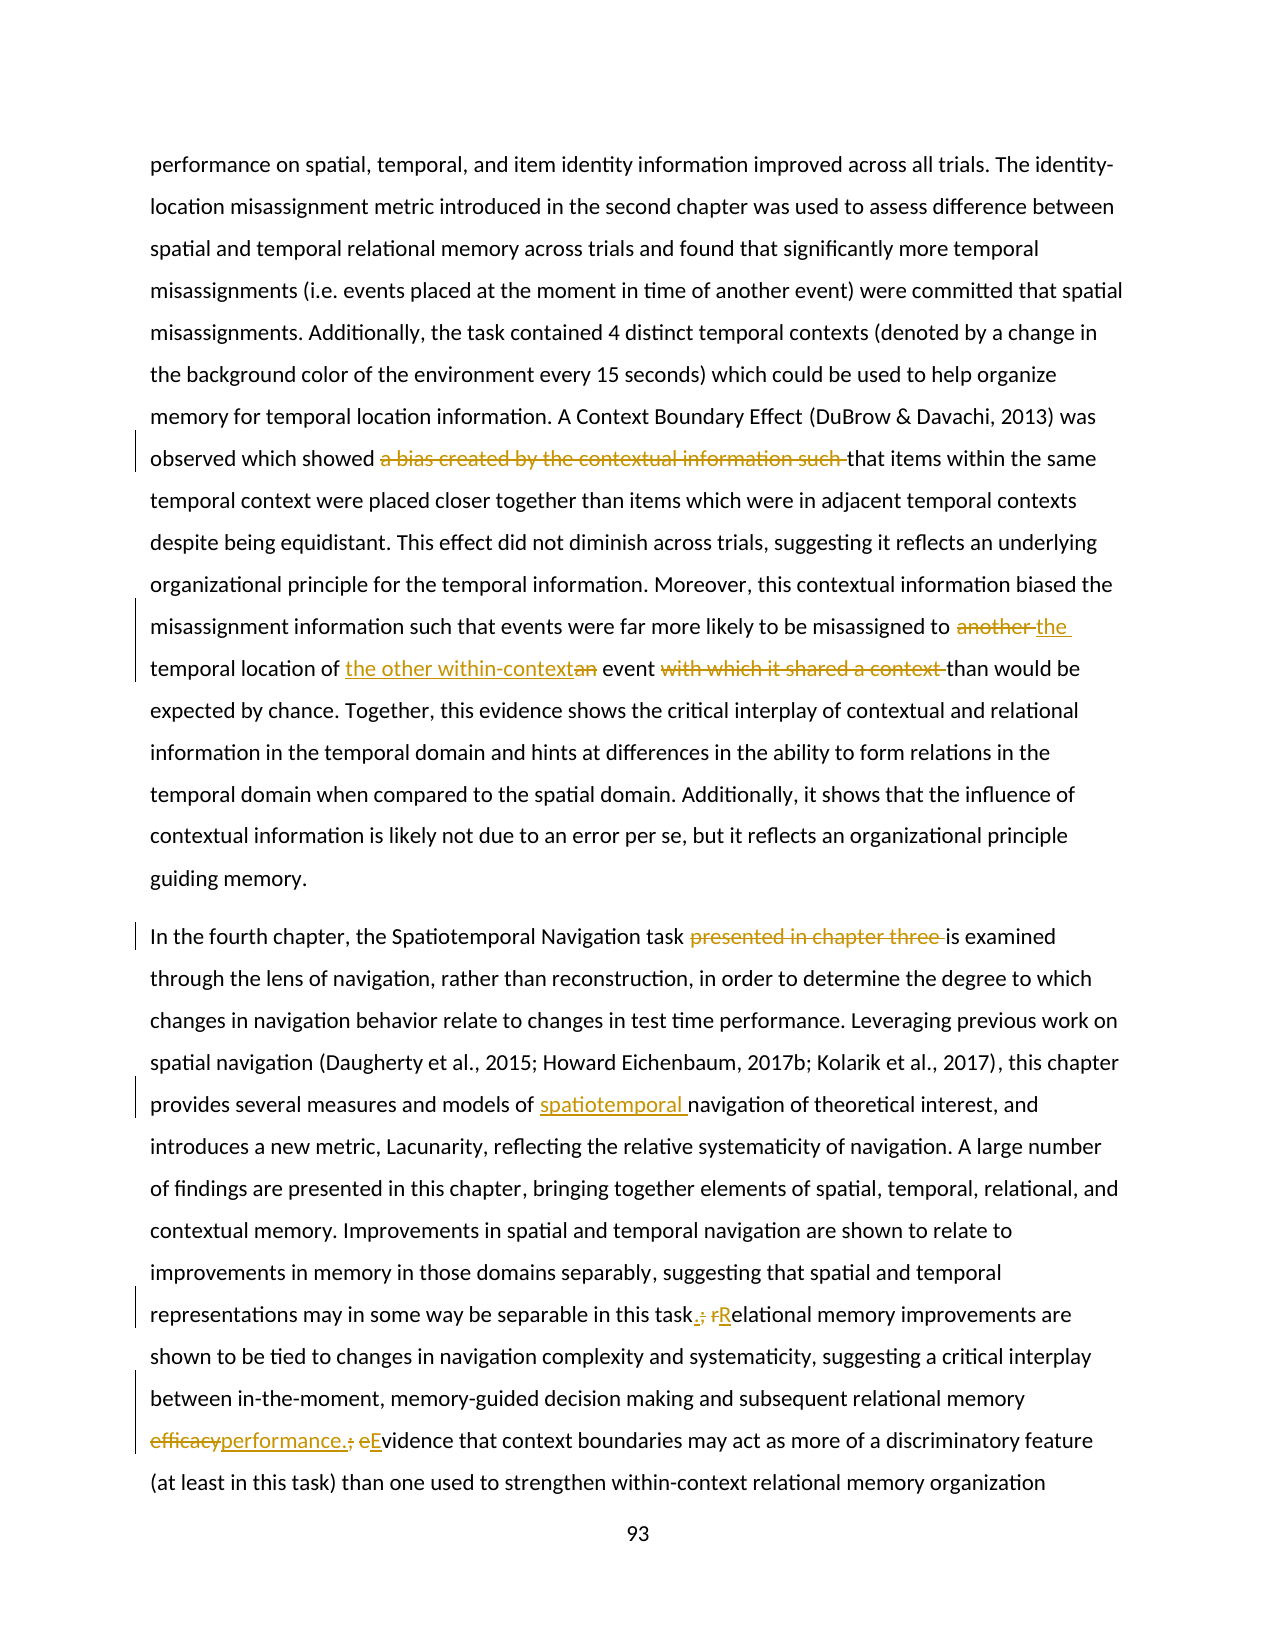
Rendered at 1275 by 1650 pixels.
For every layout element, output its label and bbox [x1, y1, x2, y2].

text [150, 922, 1125, 1496]
text [150, 150, 1125, 892]
